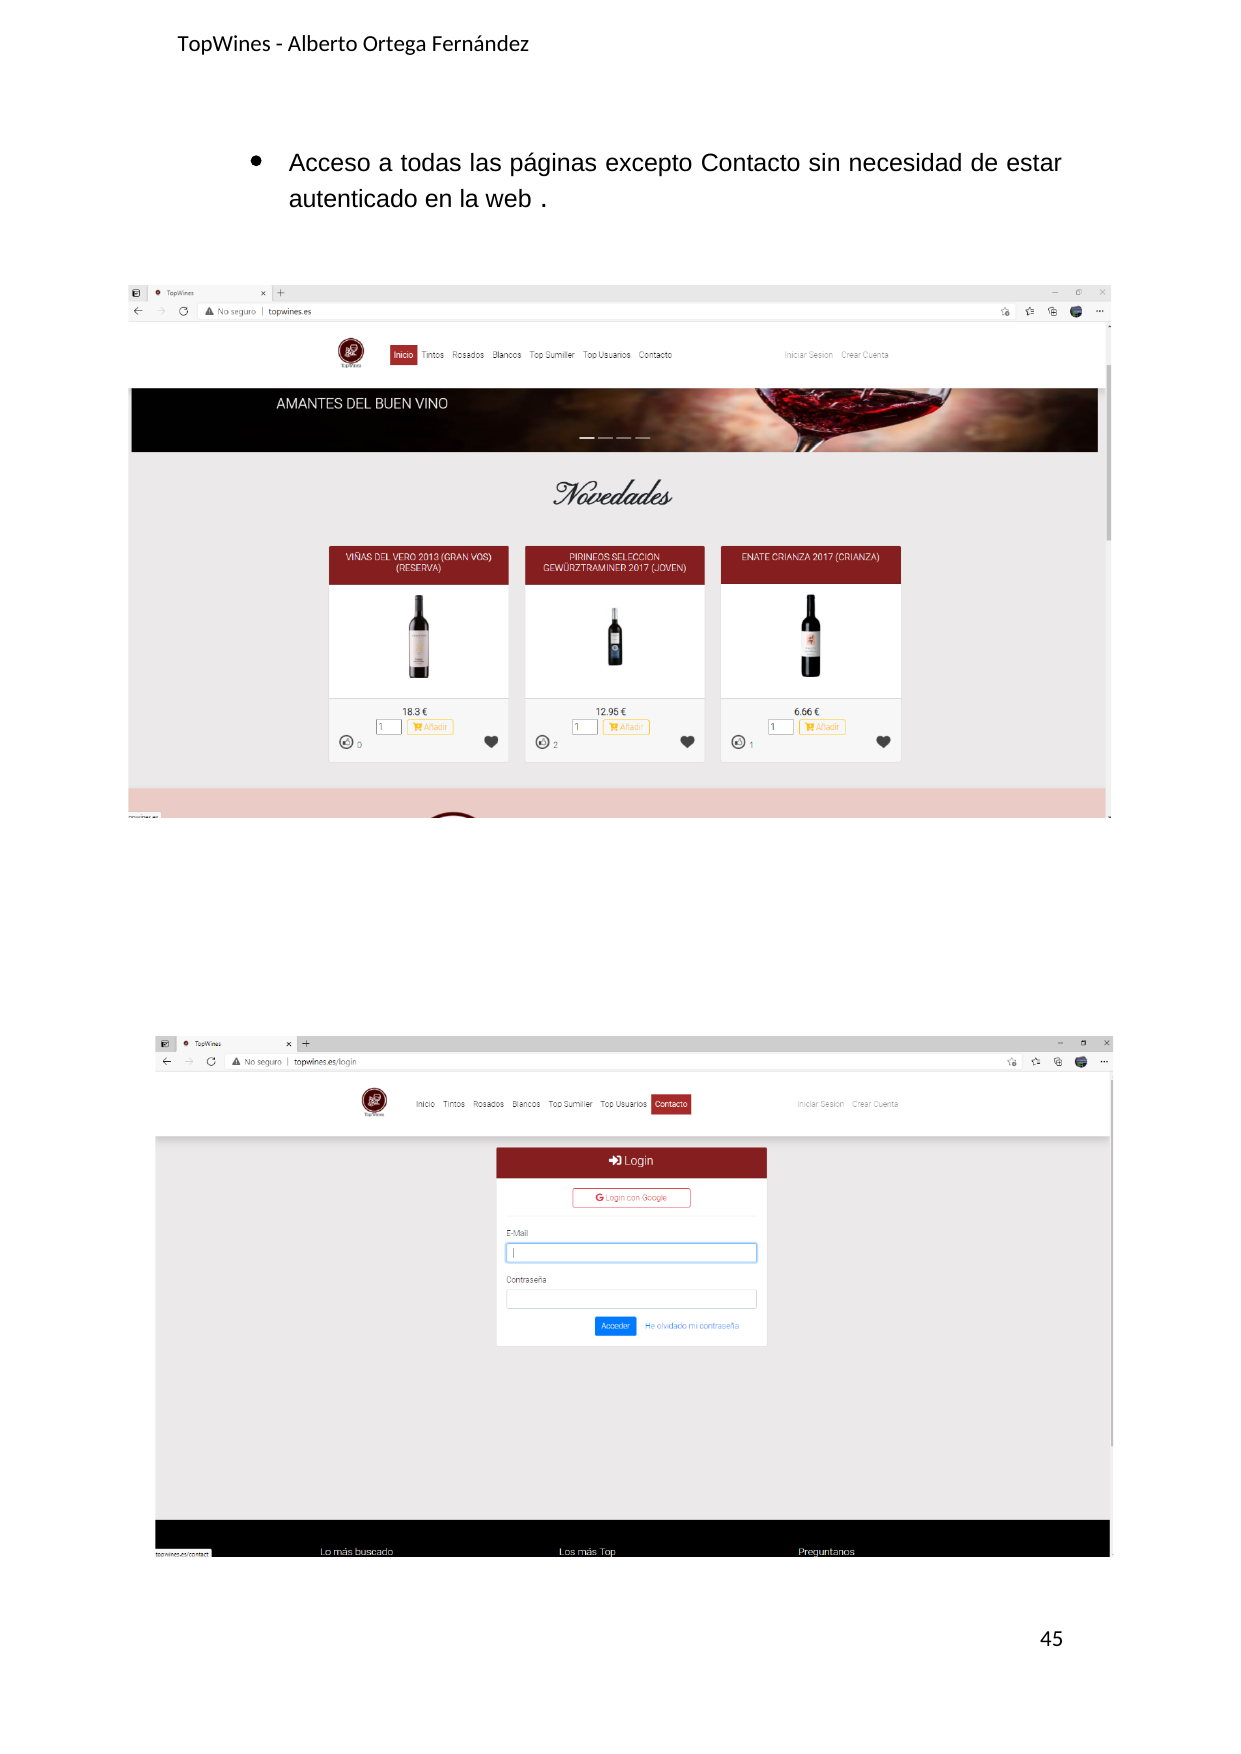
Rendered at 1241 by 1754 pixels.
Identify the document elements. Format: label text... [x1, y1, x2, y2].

list Acceso a todas las páginas excepto Contacto sin necesidad de estar autenticado en la web . [251, 148, 1063, 213]
picture [126, 285, 1110, 817]
picture [153, 1036, 1113, 1556]
